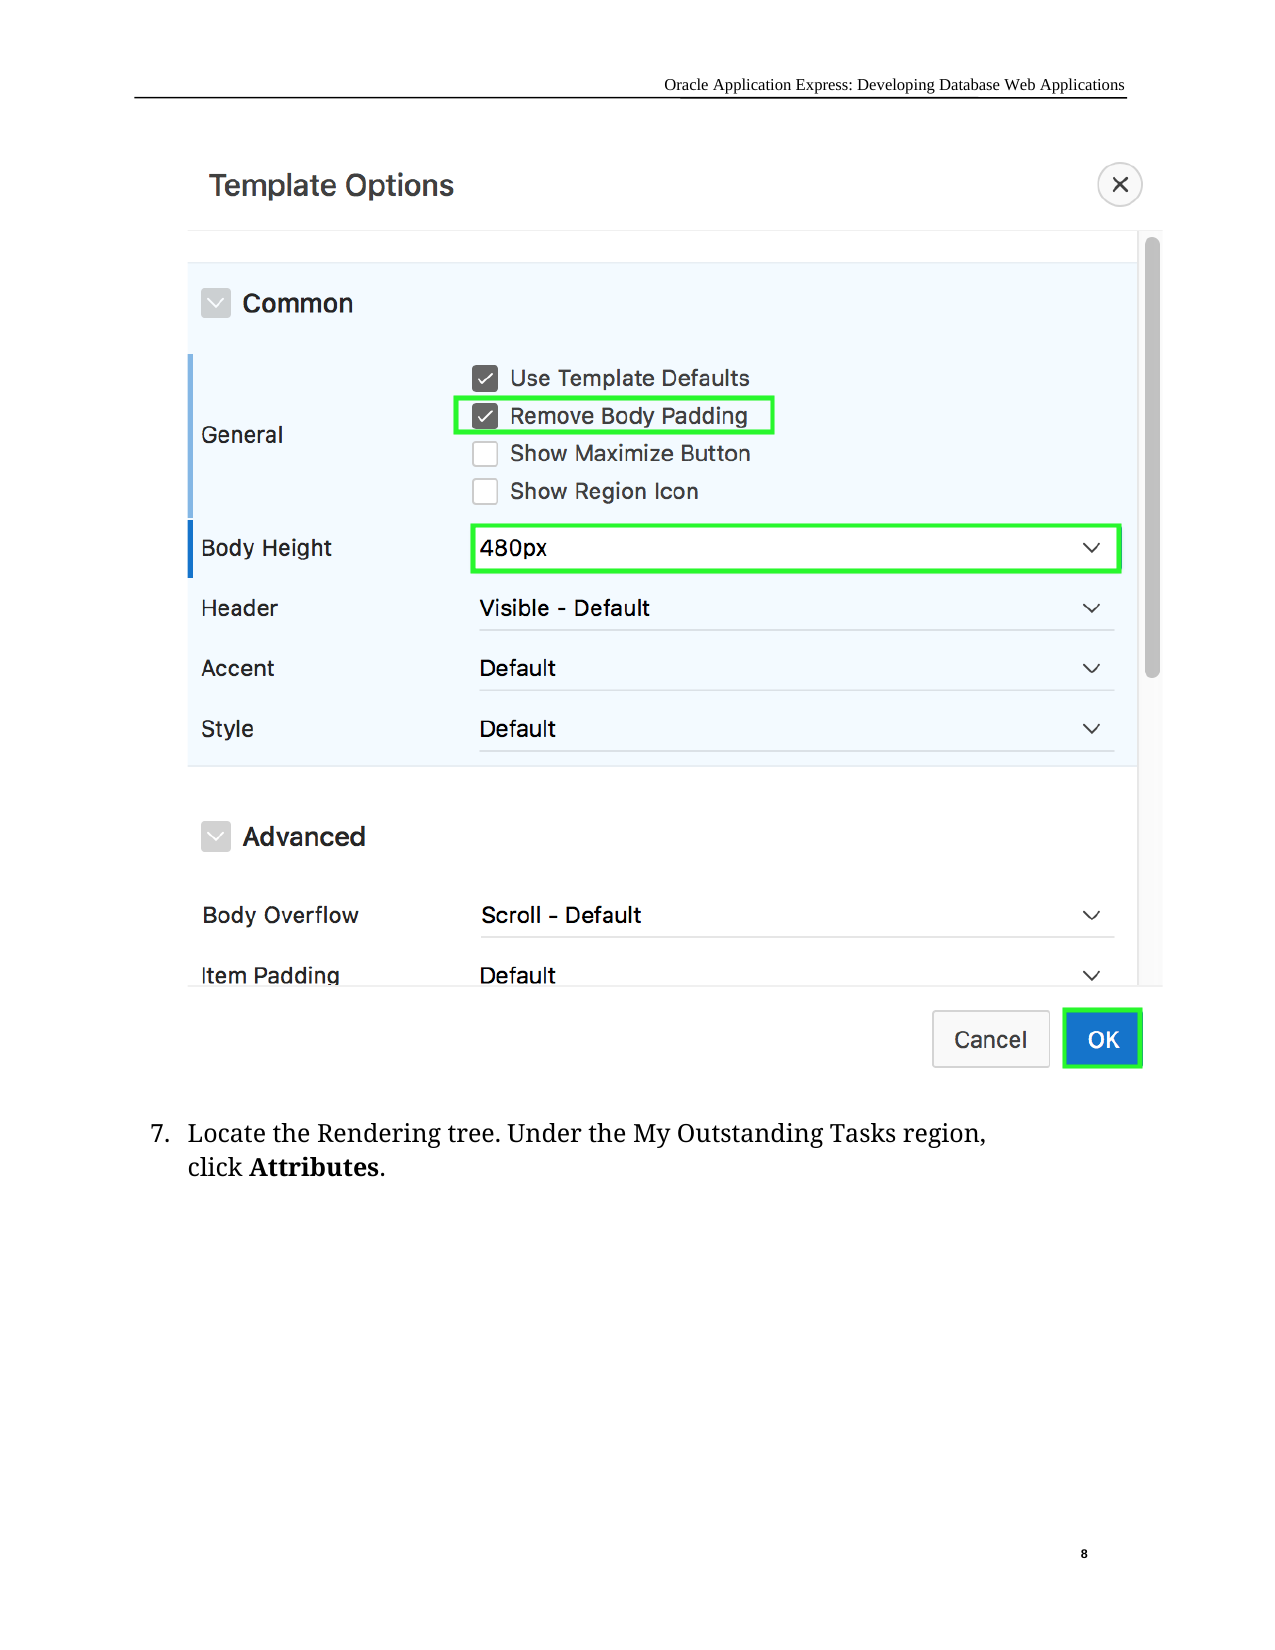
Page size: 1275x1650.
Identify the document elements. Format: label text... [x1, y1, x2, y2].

picture [187, 150, 1163, 1082]
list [150, 1116, 1125, 1218]
